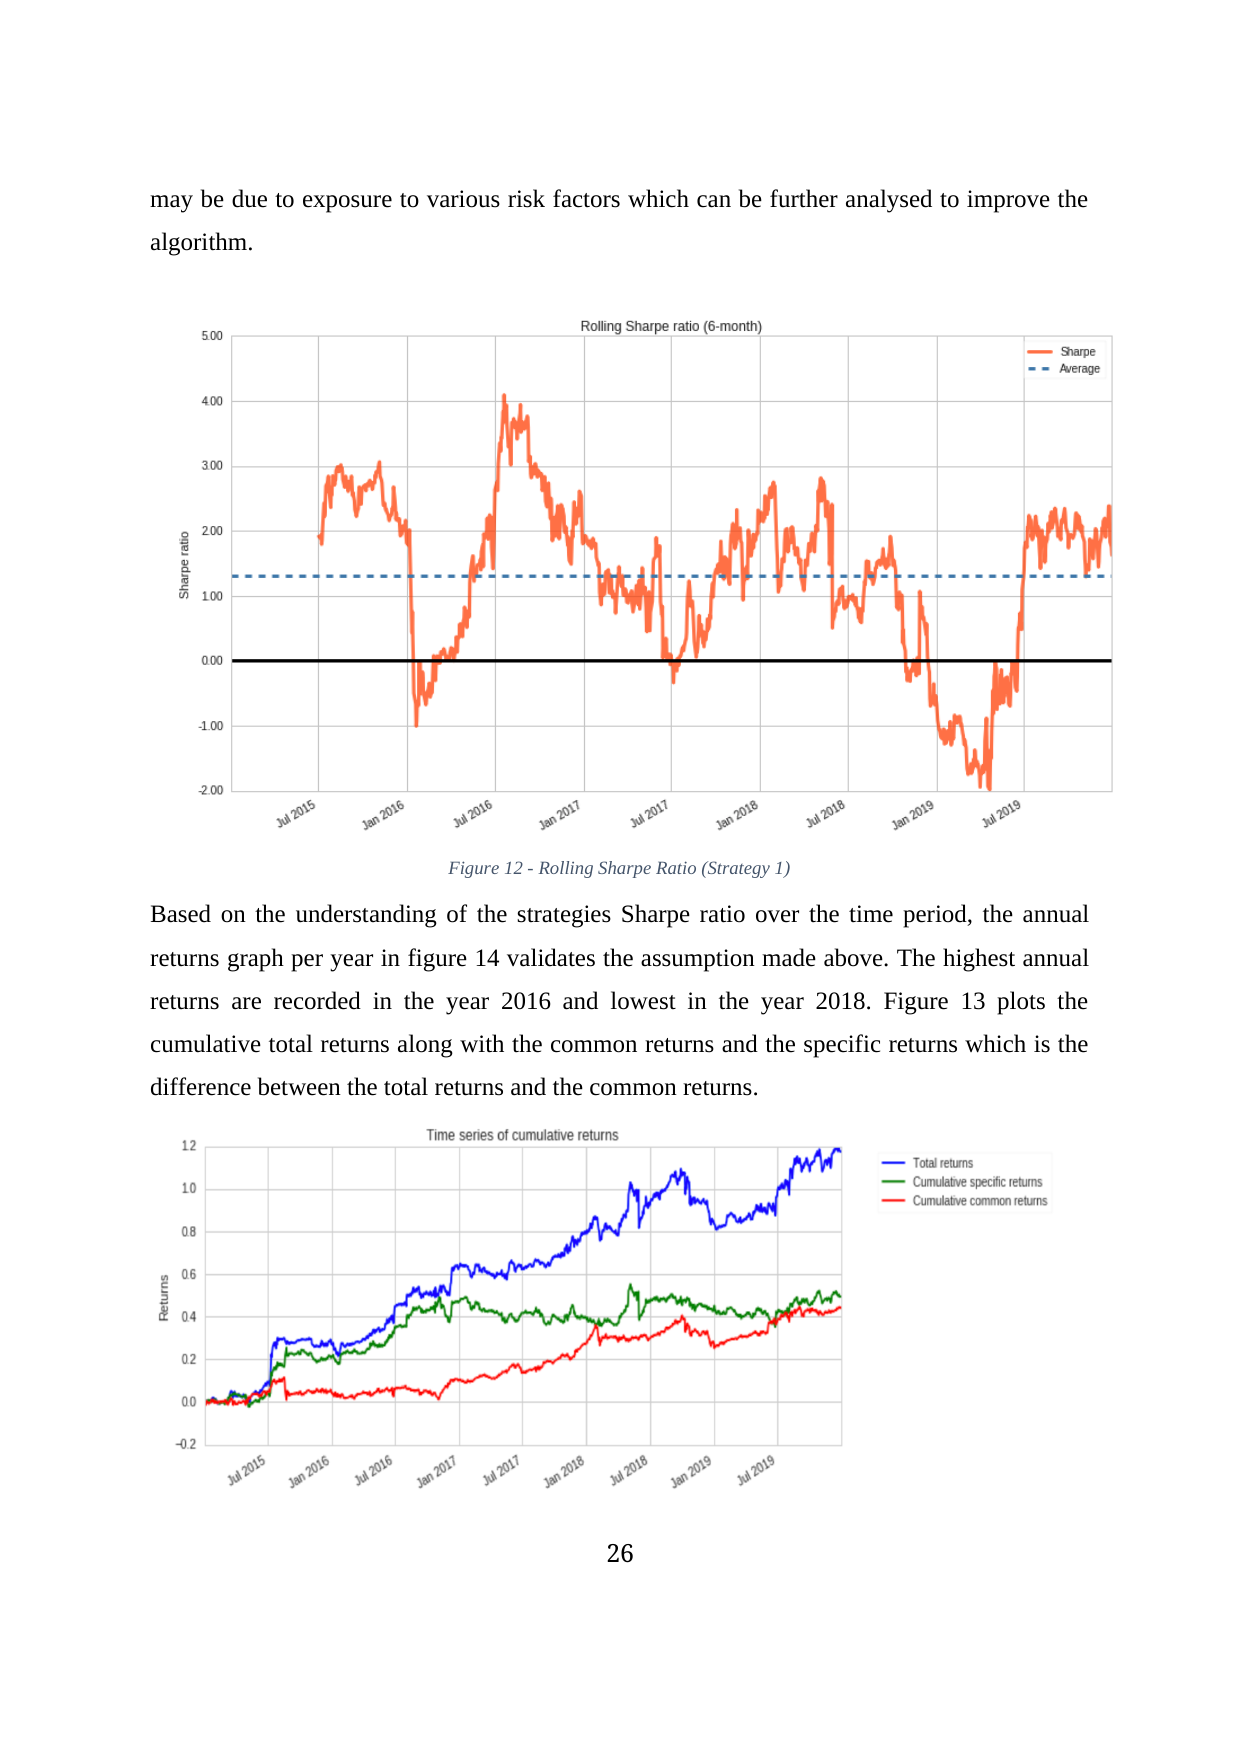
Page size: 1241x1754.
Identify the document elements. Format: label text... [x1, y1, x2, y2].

text Figure 12 - Rolling Sharpe Ratio (Strategy 1) [150, 857, 1090, 879]
picture [150, 1115, 1067, 1521]
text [150, 184, 1090, 256]
text Based on the understanding of the strategies Sharpe ratio over the time period, the annual returns graph per year in figure 14 validates the assumption made above. The highest annual returns are recorded in the year 2016 and lowest in the year 2018. Figure 13 plots the cumulative total returns along with the common returns and the specific returns which is the difference between the total returns and the common returns. [150, 899, 1090, 1101]
picture [150, 313, 1142, 843]
